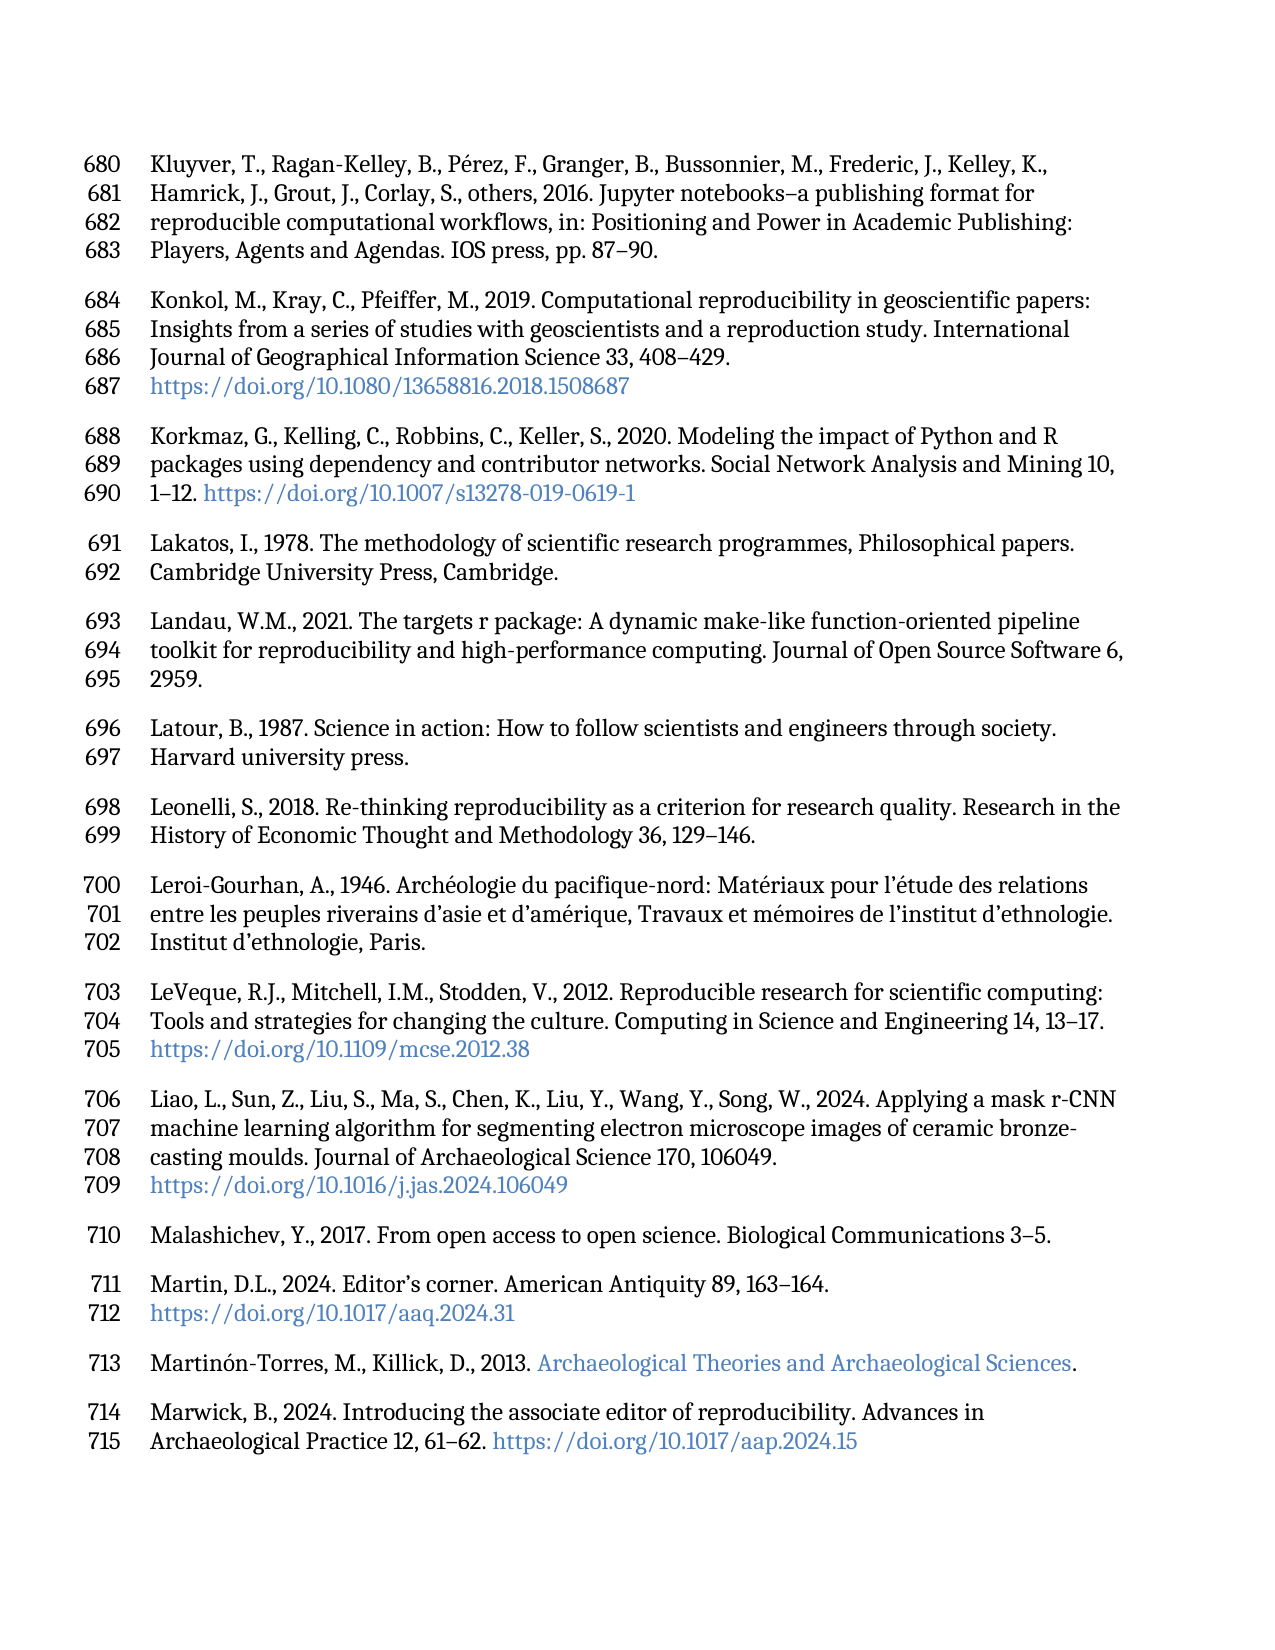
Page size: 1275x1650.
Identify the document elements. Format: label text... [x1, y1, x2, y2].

text Malashichev, Y., 2017. From open access to open science. Biological Communications 3–5. [150, 1221, 1125, 1249]
text Latour, B., 1987. Science in action: How to follow scientists and engineers through society. Harvard university press. [150, 714, 1125, 772]
text Leroi-Gourhan, A., 1946. Archéologie du pacifique-nord: Matériaux pour l’étude des relations entre les peuples riverains d’asie et d’amérique, Travaux et mémoires de l’institut d’ethnologie. Institut d’ethnologie, Paris. [150, 871, 1125, 957]
text Martin, D.L., 2024. Editor’s corner. American Antiquity 89, 163–164. https://doi.org/10.1017/aaq.2024.31 [150, 1270, 1125, 1328]
text Marwick, B., 2024. Introducing the associate editor of reproducibility. Advances in Archaeological Practice 12, 61–62. https://doi.org/10.1017/aap.2024.15 [150, 1398, 1125, 1456]
text Martinón-Torres, M., Killick, D., 2013. Archaeological Theories and Archaeological Sciences. [150, 1349, 1125, 1377]
text Leonelli, S., 2018. Re-thinking reproducibility as a criterion for research quality. Research in the History of Economic Thought and Methodology 36, 129–146. [150, 792, 1125, 850]
text Liao, L., Sun, Z., Liu, S., Ma, S., Chen, K., Liu, Y., Wang, Y., Song, W., 2024. Applying a mask r-CNN machine learning algorithm for segmenting electron microscope images of ceramic bronze-casting moulds. Journal of Archaeological Science 170, 106049. https://doi.org/10.1016/j.jas.2024.106049 [150, 1085, 1125, 1200]
text Landau, W.M., 2021. The targets r package: A dynamic make-like function-oriented pipeline toolkit for reproducibility and high-performance computing. Journal of Open Source Software 6, 2959. [150, 607, 1125, 693]
text Kluyver, T., Ragan-Kelley, B., Pérez, F., Granger, B., Bussonnier, M., Frederic, J., Kelley, K., Hamrick, J., Grout, J., Corlay, S., others, 2016. Jupyter notebooks–a publishing format for reproducible computational workflows, in: Positioning and Power in Academic Publishing: Players, Agents and Agendas. IOS press, pp. 87–90. [150, 150, 1125, 265]
text Konkol, M., Kray, C., Pfeiffer, M., 2019. Computational reproducibility in geoscientific papers: Insights from a series of studies with geoscientists and a reproduction study. International Journal of Geographical Information Science 33, 408–429. https://doi.org/10.1080/13658816.2018.1508687 [150, 286, 1125, 401]
text Lakatos, I., 1978. The methodology of scientific research programmes, Philosophical papers. Cambridge University Press, Cambridge. [150, 529, 1125, 586]
text Korkmaz, G., Kelling, C., Robbins, C., Keller, S., 2020. Modeling the impact of Python and R packages using dependency and contributor networks. Social Network Analysis and Mining 10, 1–12. https://doi.org/10.1007/s13278-019-0619-1 [150, 422, 1125, 508]
text LeVeque, R.J., Mitchell, I.M., Stodden, V., 2012. Reproducible research for scientific computing: Tools and strategies for changing the culture. Computing in Science and Engineering 14, 13–17. https://doi.org/10.1109/mcse.2012.38 [150, 978, 1125, 1064]
